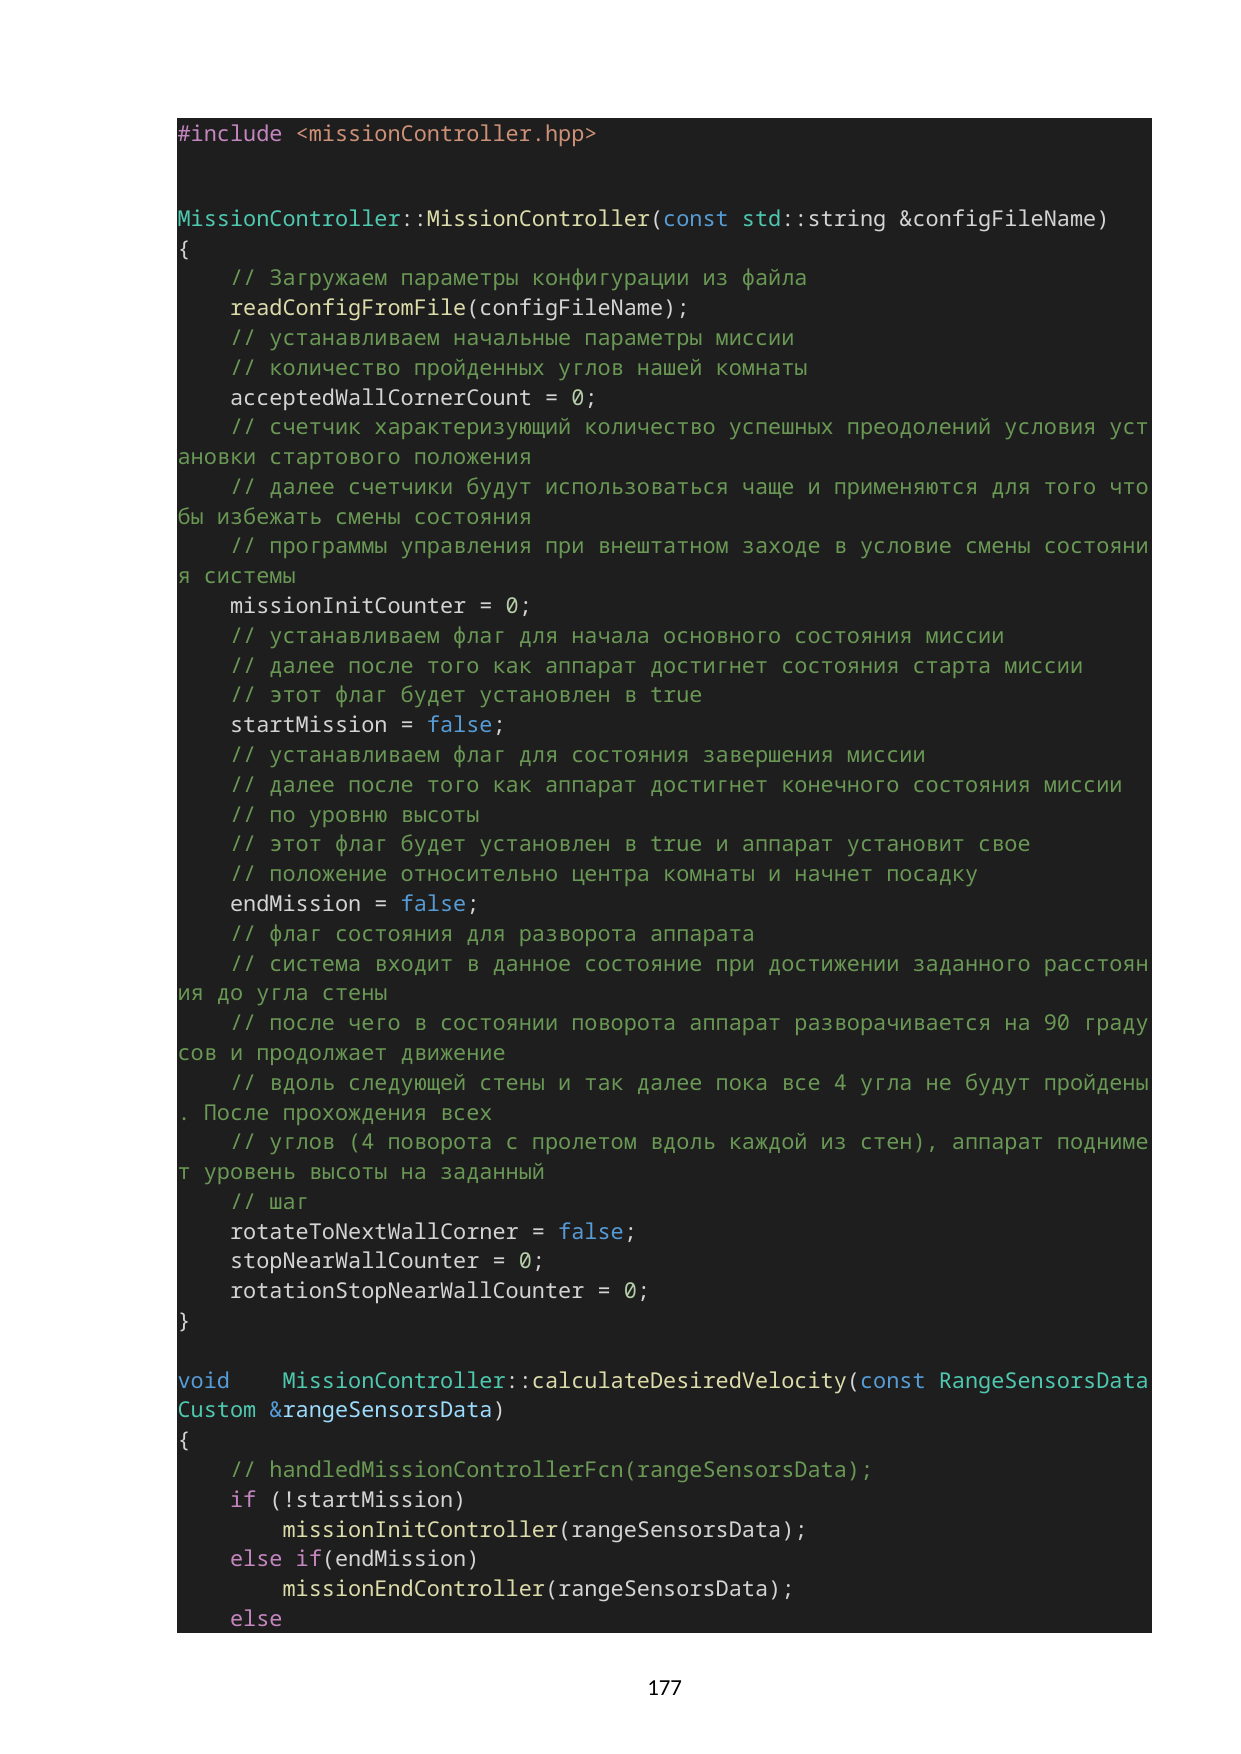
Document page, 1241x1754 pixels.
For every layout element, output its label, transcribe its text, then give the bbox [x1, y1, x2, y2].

text void MissionController::calculateDesiredVelocity(const RangeSensorsDataCustom &rangeSensorsData) [177, 1364, 1152, 1424]
text // углов (4 поворота с пролетом вдоль каждой из стен), аппарат поднимет уровень высоты на заданный [177, 1126, 1152, 1186]
text // вдоль следующей стены и так далее пока все 4 угла не будут пройдены. После прохождения всех [177, 1067, 1152, 1126]
text // шаг [177, 1186, 1152, 1216]
text // счетчик характеризующий количество успешных преодолений условия установки стартового положения [177, 411, 1152, 471]
text // устанавливаем флаг для начала основного состояния миссии [177, 620, 1152, 649]
text { [177, 232, 1152, 262]
text { [177, 1424, 1152, 1454]
text // флаг состояния для разворота аппарата [177, 918, 1152, 947]
text // устанавливаем флаг для состояния завершения миссии [177, 739, 1152, 769]
text // по уровню высоты [177, 798, 1152, 828]
text // программы управления при внештатном заходе в условие смены состояния системы [177, 530, 1152, 590]
text rotationStopNearWallCounter = 0; [177, 1275, 1152, 1305]
text startMission = false; [177, 709, 1152, 739]
text readConfigFromFile(configFileName); [177, 292, 1152, 322]
text #include <missionController.hpp> [177, 118, 1152, 148]
text else if(endMission) [177, 1543, 1152, 1573]
text // далее счетчики будут использоваться чаще и применяются для того чтобы избежать смены состояния [177, 471, 1152, 530]
text stopNearWallCounter = 0; [177, 1245, 1152, 1275]
text rotateToNextWallCorner = false; [177, 1216, 1152, 1245]
text missionInitController(rangeSensorsData); [177, 1513, 1152, 1543]
text else [177, 1603, 1152, 1633]
text // далее после того как аппарат достигнет состояния старта миссии [177, 649, 1152, 679]
text // система входит в данное состояние при достижении заданного расстояния до угла стены [177, 947, 1152, 1007]
text // handledMissionControllerFcn(rangeSensorsData); [177, 1454, 1152, 1484]
text missionInitCounter = 0; [177, 590, 1152, 620]
text // этот флаг будет установлен в true [177, 679, 1152, 709]
text // устанавливаем начальные параметры миссии [177, 322, 1152, 352]
text acceptedWallCornerCount = 0; [177, 381, 1152, 411]
text missionEndController(rangeSensorsData); [177, 1573, 1152, 1603]
text // положение относительно центра комнаты и начнет посадку [177, 858, 1152, 888]
text // Загружаем параметры конфигурации из файла [177, 262, 1152, 292]
text if (!startMission) [177, 1484, 1152, 1513]
text // после чего в состоянии поворота аппарат разворачивается на 90 градусов и продолжает движение [177, 1007, 1152, 1067]
text // количество пройденных углов нашей комнаты [177, 352, 1152, 381]
text } [177, 1305, 1152, 1335]
text MissionController::MissionController(const std::string &configFileName) [177, 203, 1152, 232]
text // далее после того как аппарат достигнет конечного состояния миссии [177, 769, 1152, 798]
text endMission = false; [177, 888, 1152, 918]
text // этот флаг будет установлен в true и аппарат установит свое [177, 828, 1152, 858]
